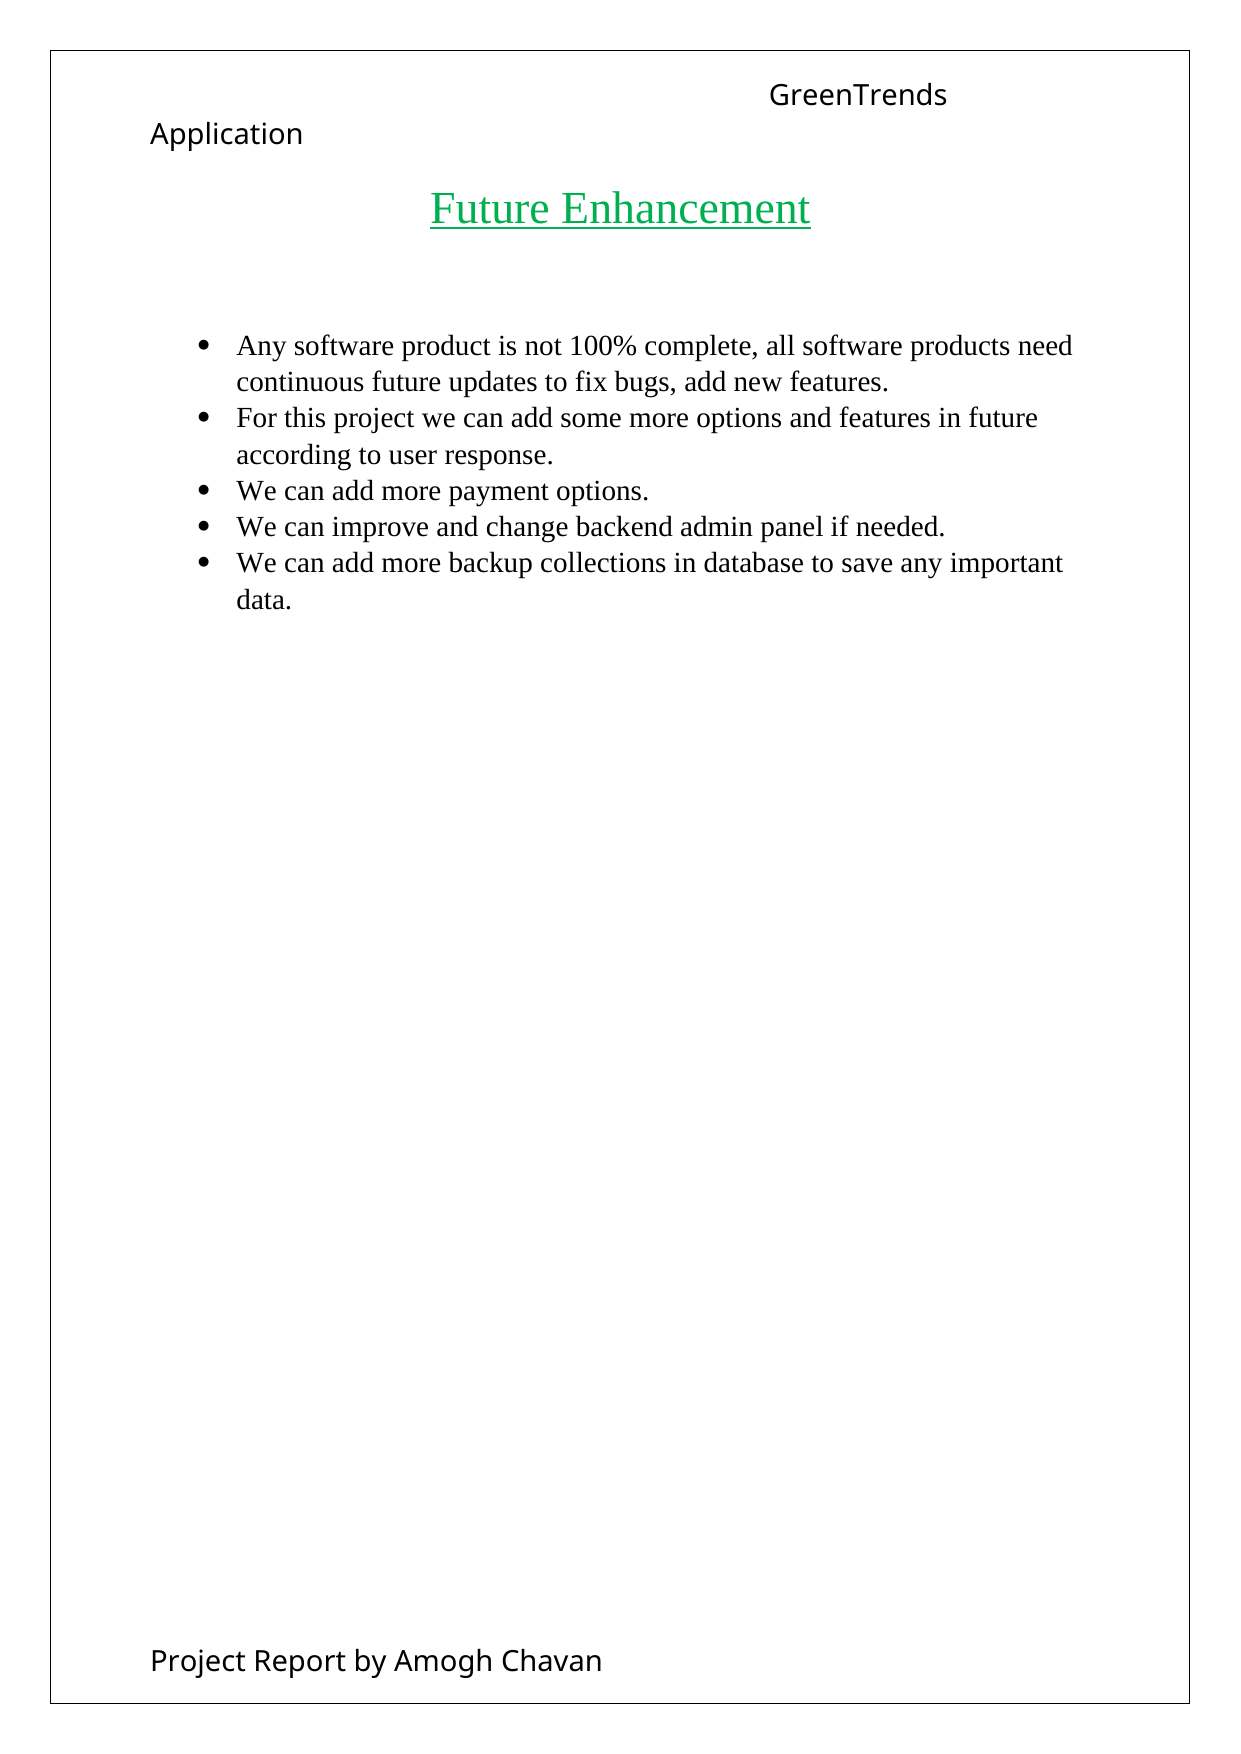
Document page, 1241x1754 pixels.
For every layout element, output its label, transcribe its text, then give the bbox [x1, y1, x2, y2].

list Any software product is not 100% complete, all software products need continuous future updates to fix bugs, add new features. [199, 328, 1090, 398]
text Future Enhancement [150, 181, 1090, 234]
list We can add more backup collections in database to save any important data. [199, 546, 1090, 615]
list We can improve and change backend admin panel if needed. [199, 509, 1090, 543]
list We can add more payment options. [199, 473, 1090, 507]
list For this project we can add some more options and features in future according to user response. [199, 401, 1090, 470]
